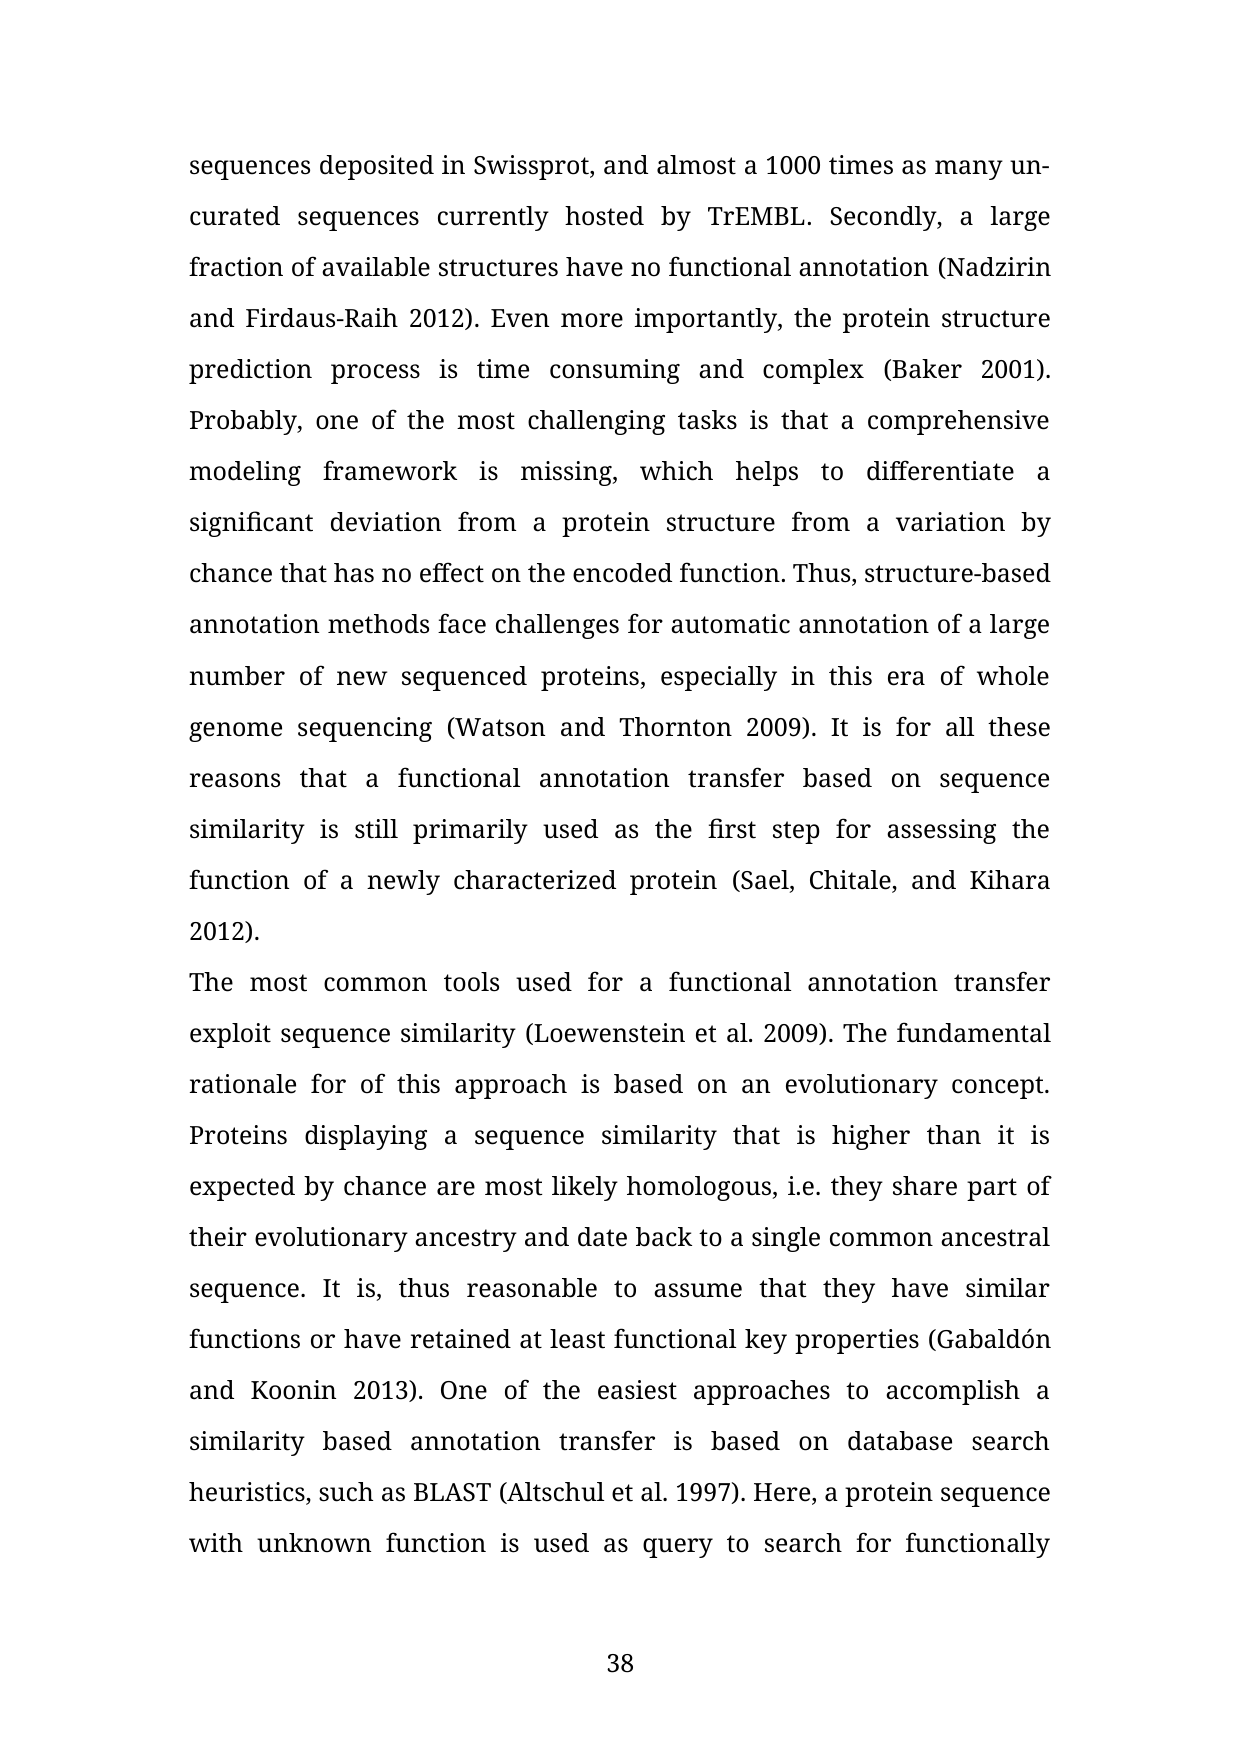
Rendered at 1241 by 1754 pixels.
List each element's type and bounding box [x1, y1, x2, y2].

text [189, 148, 1051, 947]
text [189, 964, 1051, 1560]
